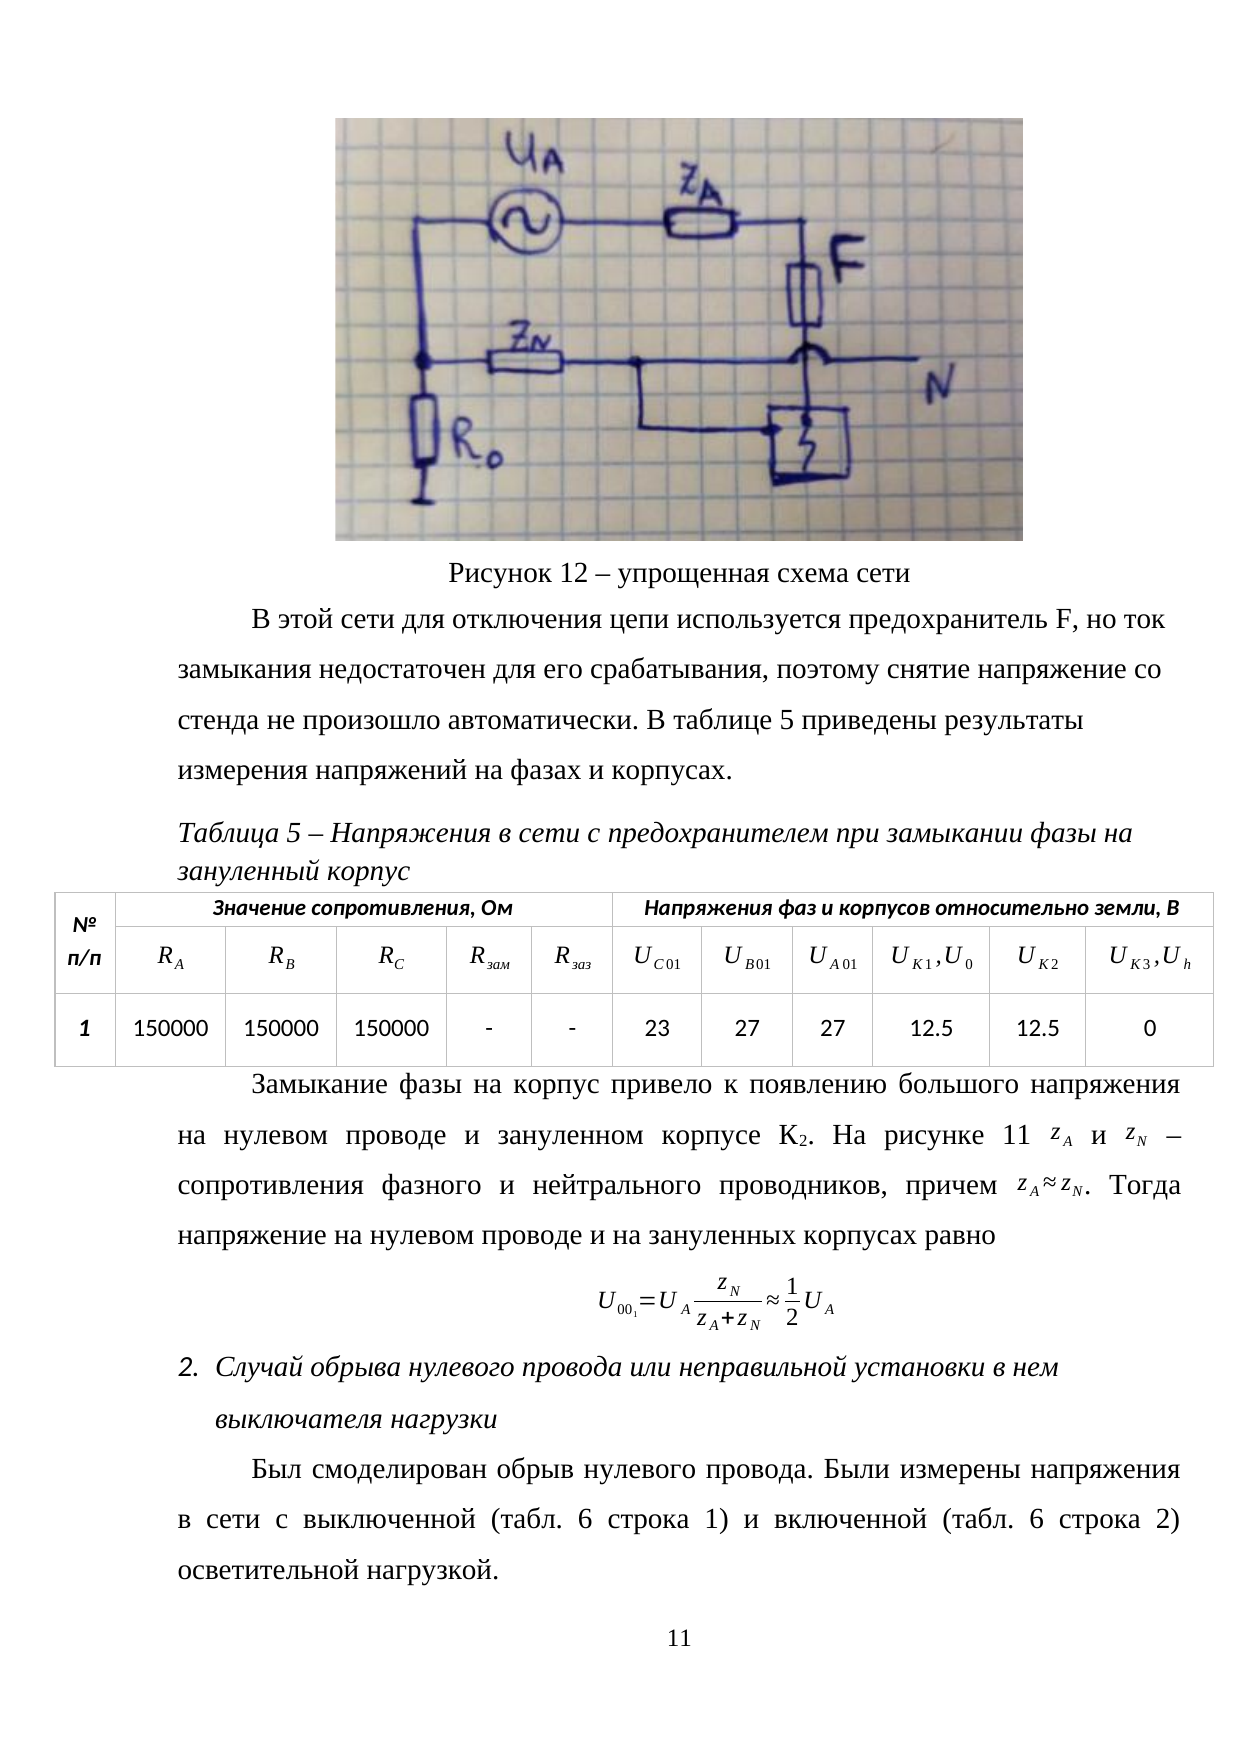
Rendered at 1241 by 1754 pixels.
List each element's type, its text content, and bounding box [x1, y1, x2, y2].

table_cell [1086, 927, 1213, 992]
table_header № п/п [56, 893, 115, 992]
table_header Значение сопротивления, Ом [116, 893, 612, 926]
table_cell 12.5 [873, 994, 989, 1066]
table_cell 23 [613, 994, 701, 1066]
table_cell [702, 927, 792, 992]
table_cell 150000 [337, 994, 446, 1066]
list Случай обрыва нулевого провода или неправильной установки в нем выключателя нагрузки [177, 1348, 1181, 1434]
table_cell [226, 927, 336, 992]
table_cell [337, 927, 446, 992]
text Был смоделирован обрыв нулевого провода. Были измерены напряжения в сети с выключенной (табл. 6 строка 1) и включенной (табл. 6 строка 2) осветительной нагрузкой. [177, 1451, 1181, 1585]
table_cell 27 [793, 994, 872, 1066]
text Рисунок 12 – упрощенная схема сети [177, 555, 1181, 589]
table_cell 27 [702, 994, 792, 1066]
table_cell 150000 [226, 994, 336, 1066]
table_cell [873, 927, 989, 992]
table_header Напряжения фаз и корпусов относительно земли, В [613, 893, 1213, 926]
picture [335, 118, 1023, 541]
table_cell [447, 927, 531, 992]
table_cell 150000 [116, 994, 225, 1066]
table_cell 12.5 [990, 994, 1085, 1066]
table_cell [116, 927, 225, 992]
text Замыкание фазы на корпус привело к появлению большого напряжения на нулевом проводе и зануленном корпусе К2. На рисунке 11 и – сопротивления фазного и нейтрального проводников, причем . Тогда напряжение на нулевом проводе и на зануленных корпусах равно [177, 1067, 1181, 1251]
table_cell [793, 927, 872, 992]
table_cell 1 [56, 994, 115, 1066]
table_cell 0 [1086, 994, 1213, 1066]
table_cell - [447, 994, 531, 1066]
text В этой сети для отключения цепи используется предохранитель F, но ток замыкания недостаточен для его срабатывания, поэтому снятие напряжение со стенда не произошло автоматически. В таблице 5 приведены результаты измерения напряжений на фазах и корпусах. [177, 601, 1181, 786]
table_cell [613, 927, 701, 992]
table_cell [990, 927, 1085, 992]
text Таблица 5 – Напряжения в сети с предохранителем при замыкании фазы на зануленный корпус [177, 815, 1181, 887]
table_cell [532, 927, 612, 992]
table_cell - [532, 994, 612, 1066]
